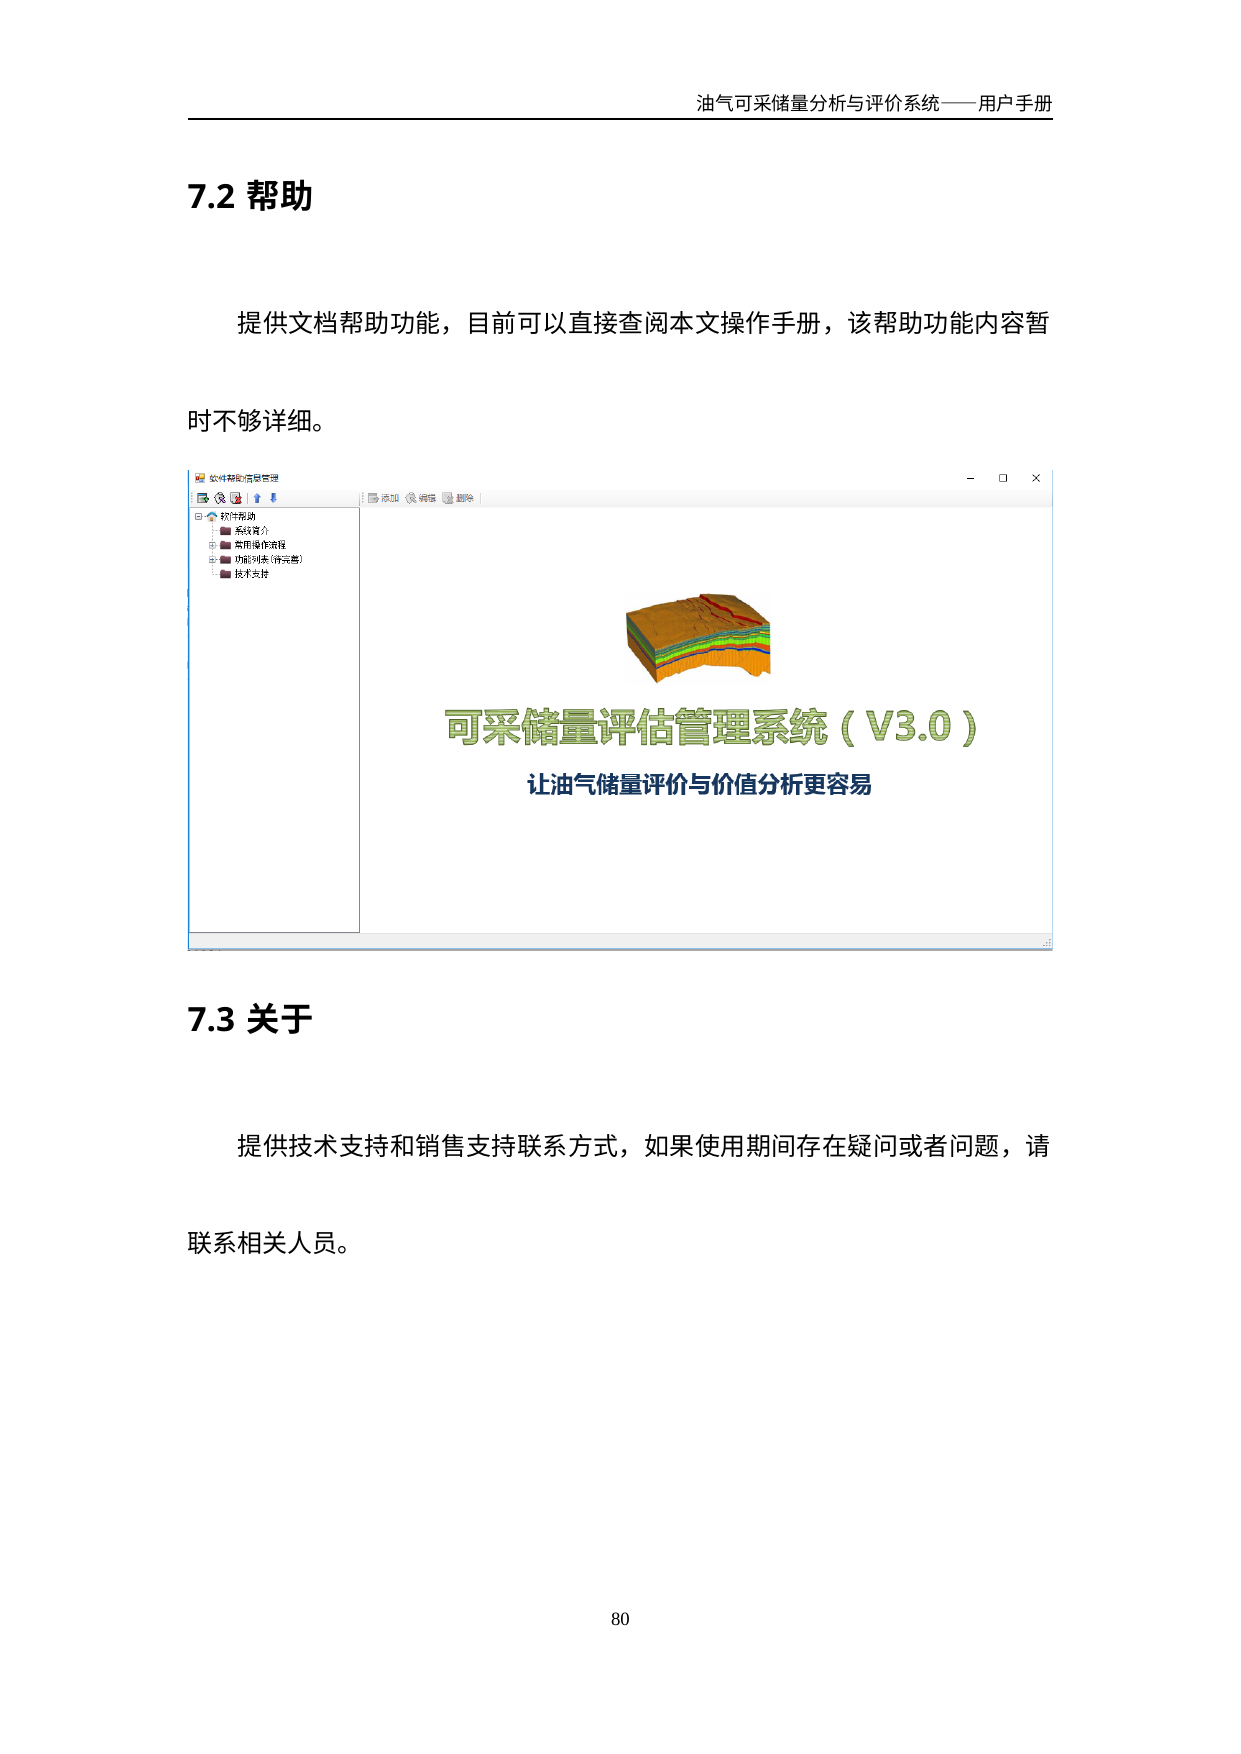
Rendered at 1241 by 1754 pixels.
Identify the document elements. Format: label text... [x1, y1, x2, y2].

subtitle 关于 [187, 984, 1053, 1049]
text 提供文档帮助功能，目前可以直接查阅本文操作手册，该帮助功能内容暂时不够详细。 [187, 289, 1053, 452]
text 提供技术支持和销售支持联系方式，如果使用期间存在疑问或者问题，请联系相关人员。 [187, 1112, 1053, 1274]
picture [187, 470, 1053, 951]
subtitle 帮助 [187, 162, 1053, 227]
